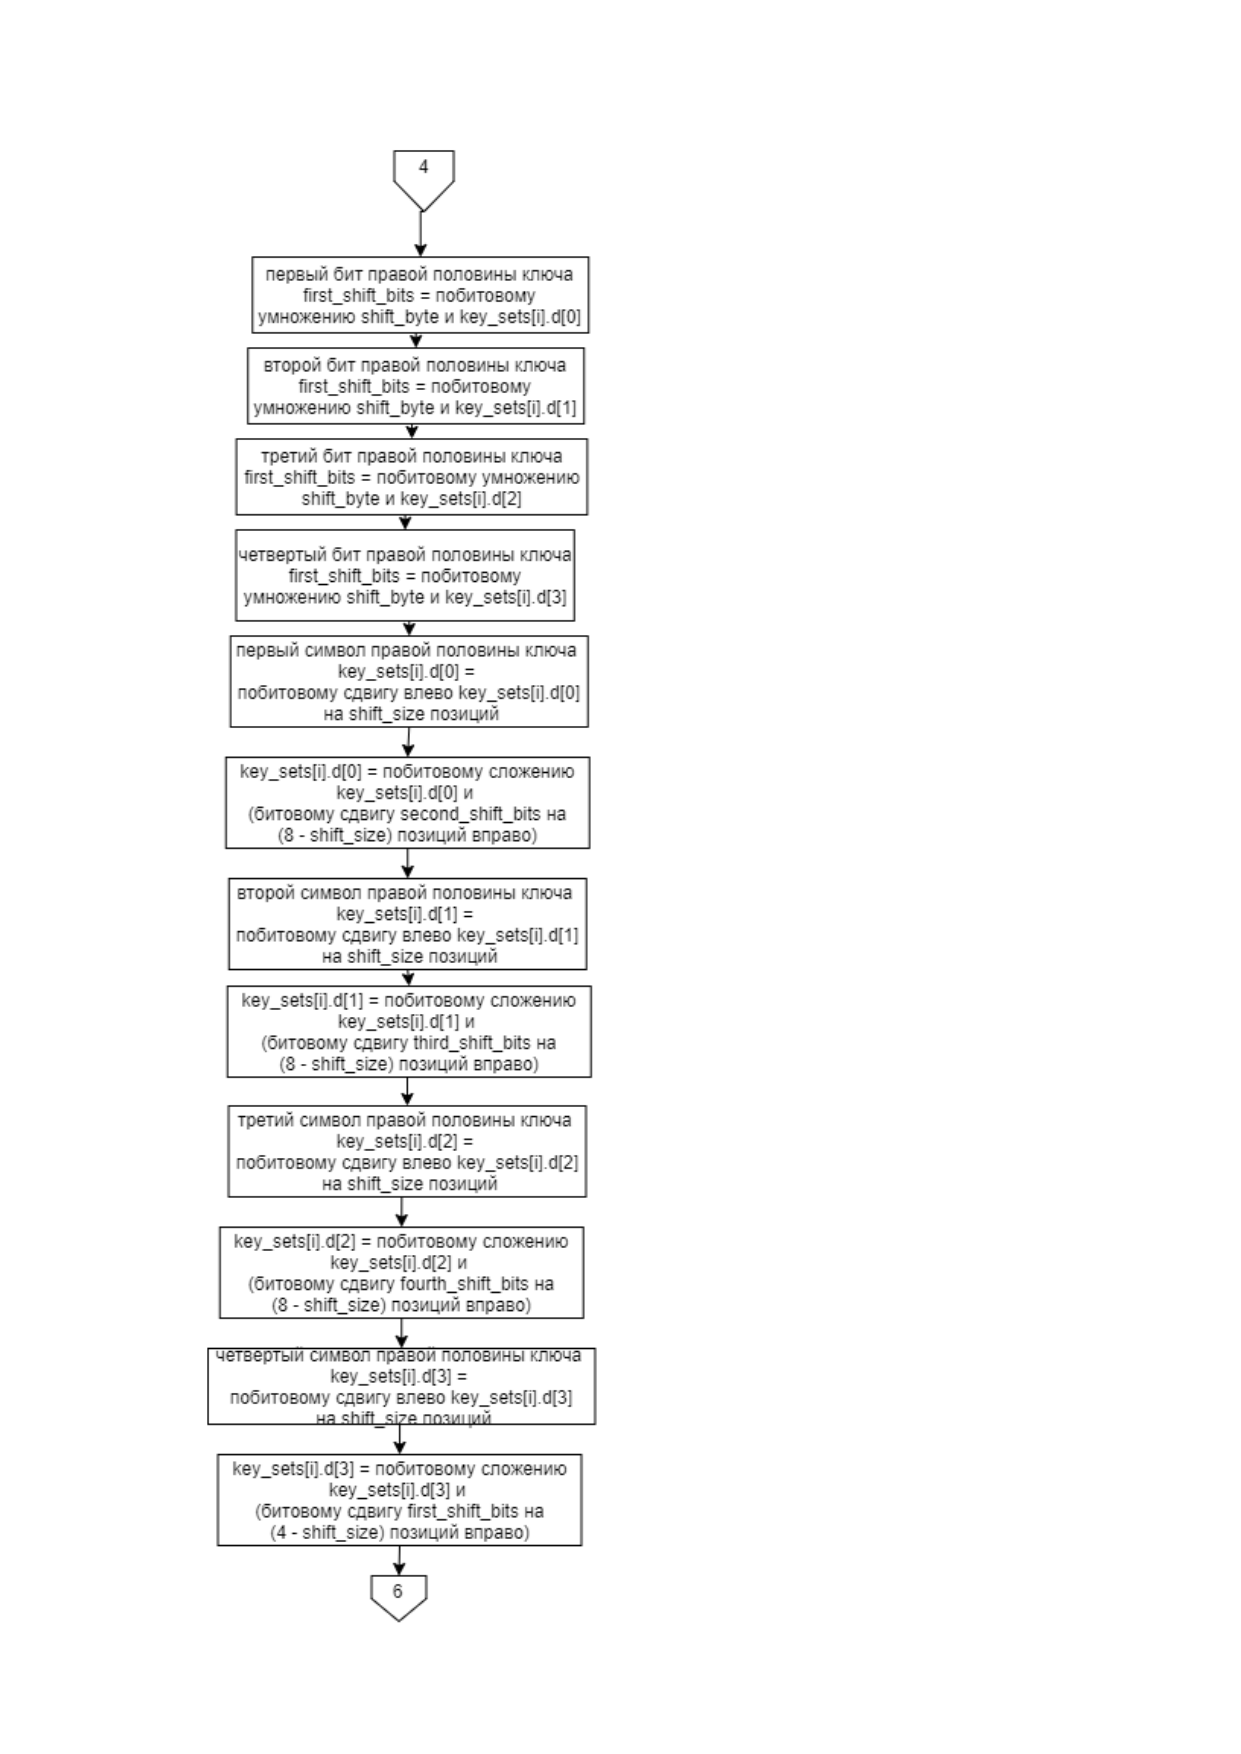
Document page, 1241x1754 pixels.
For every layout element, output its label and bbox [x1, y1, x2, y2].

picture [177, 118, 608, 1636]
